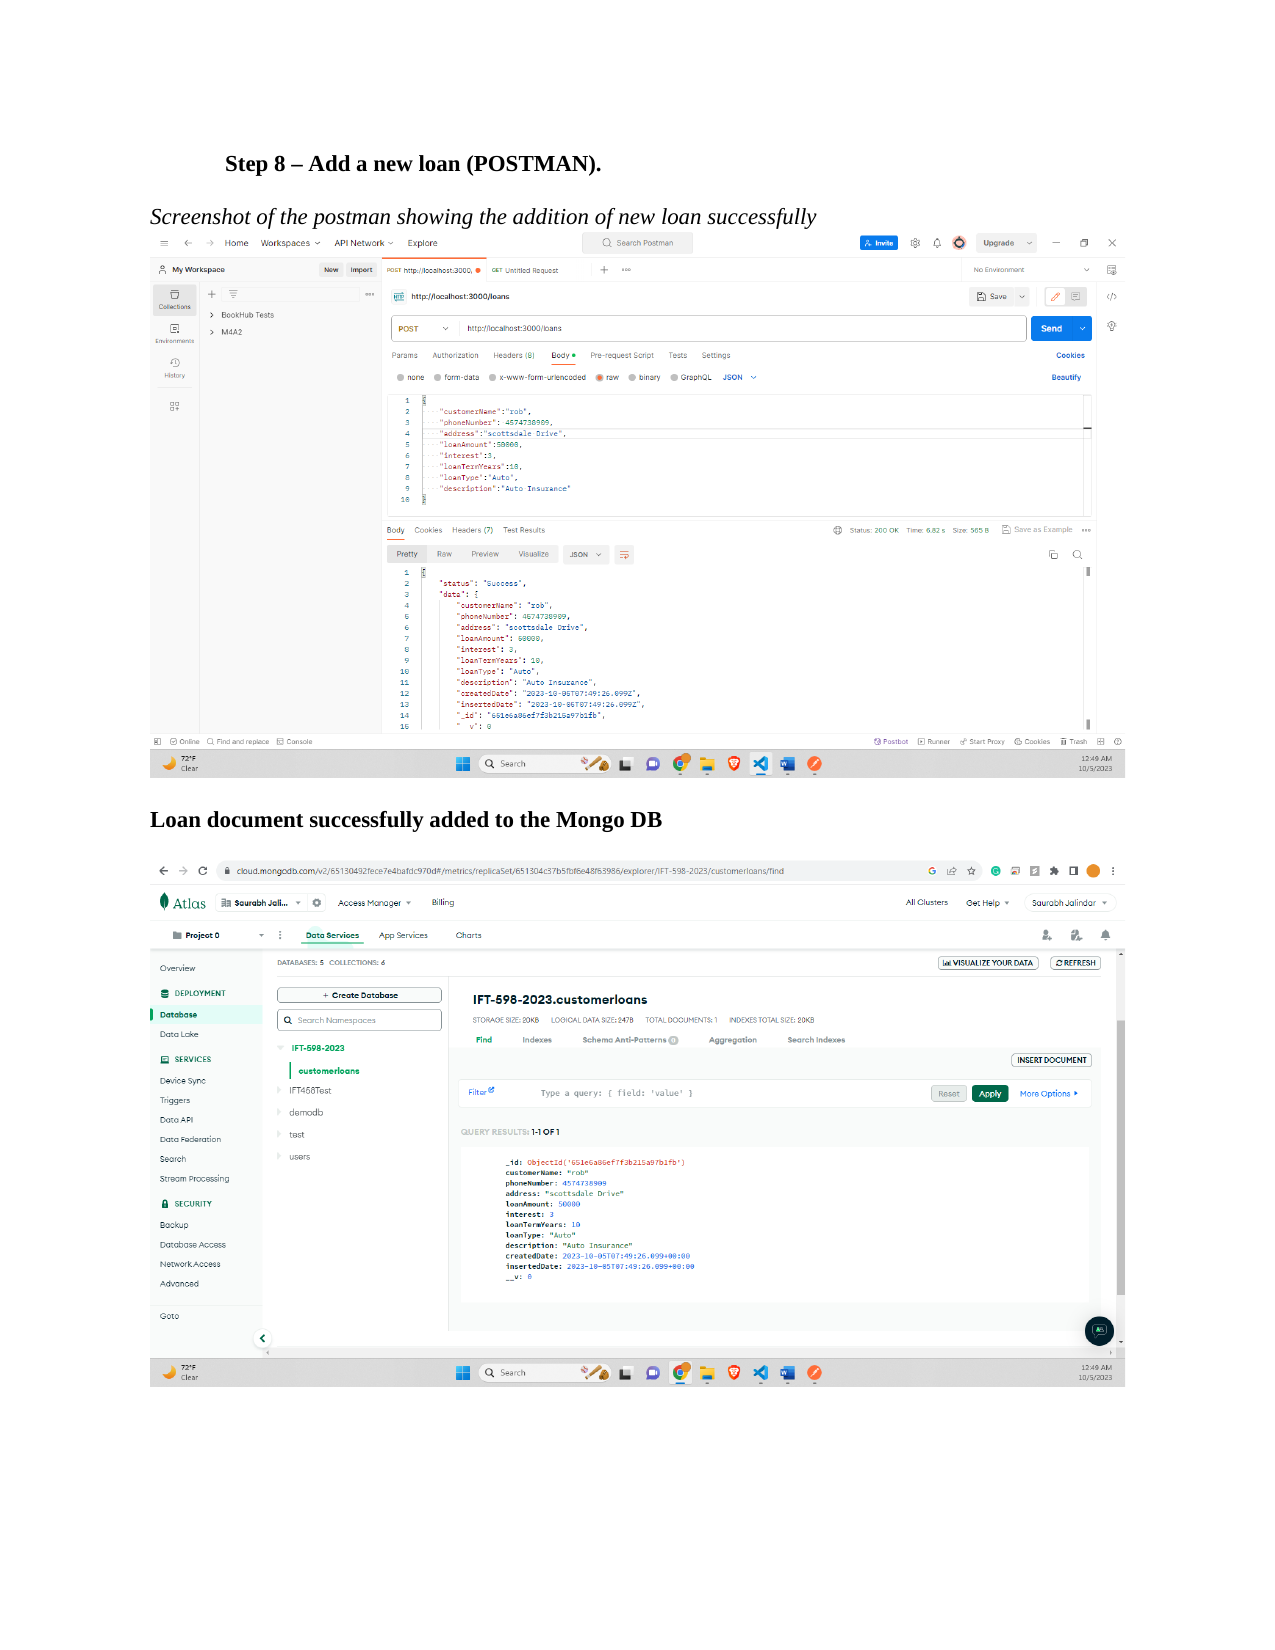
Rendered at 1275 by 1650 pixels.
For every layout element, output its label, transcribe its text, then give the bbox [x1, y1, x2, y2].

picture [150, 858, 1125, 1387]
picture [150, 229, 1125, 778]
text Screenshot of the postman showing the addition of new loan successfully [150, 203, 1125, 229]
text Loan document successfully added to the Mongo DB [150, 806, 1125, 833]
subtitle Step 8 – Add a new loan (POSTMAN). [150, 150, 1125, 176]
